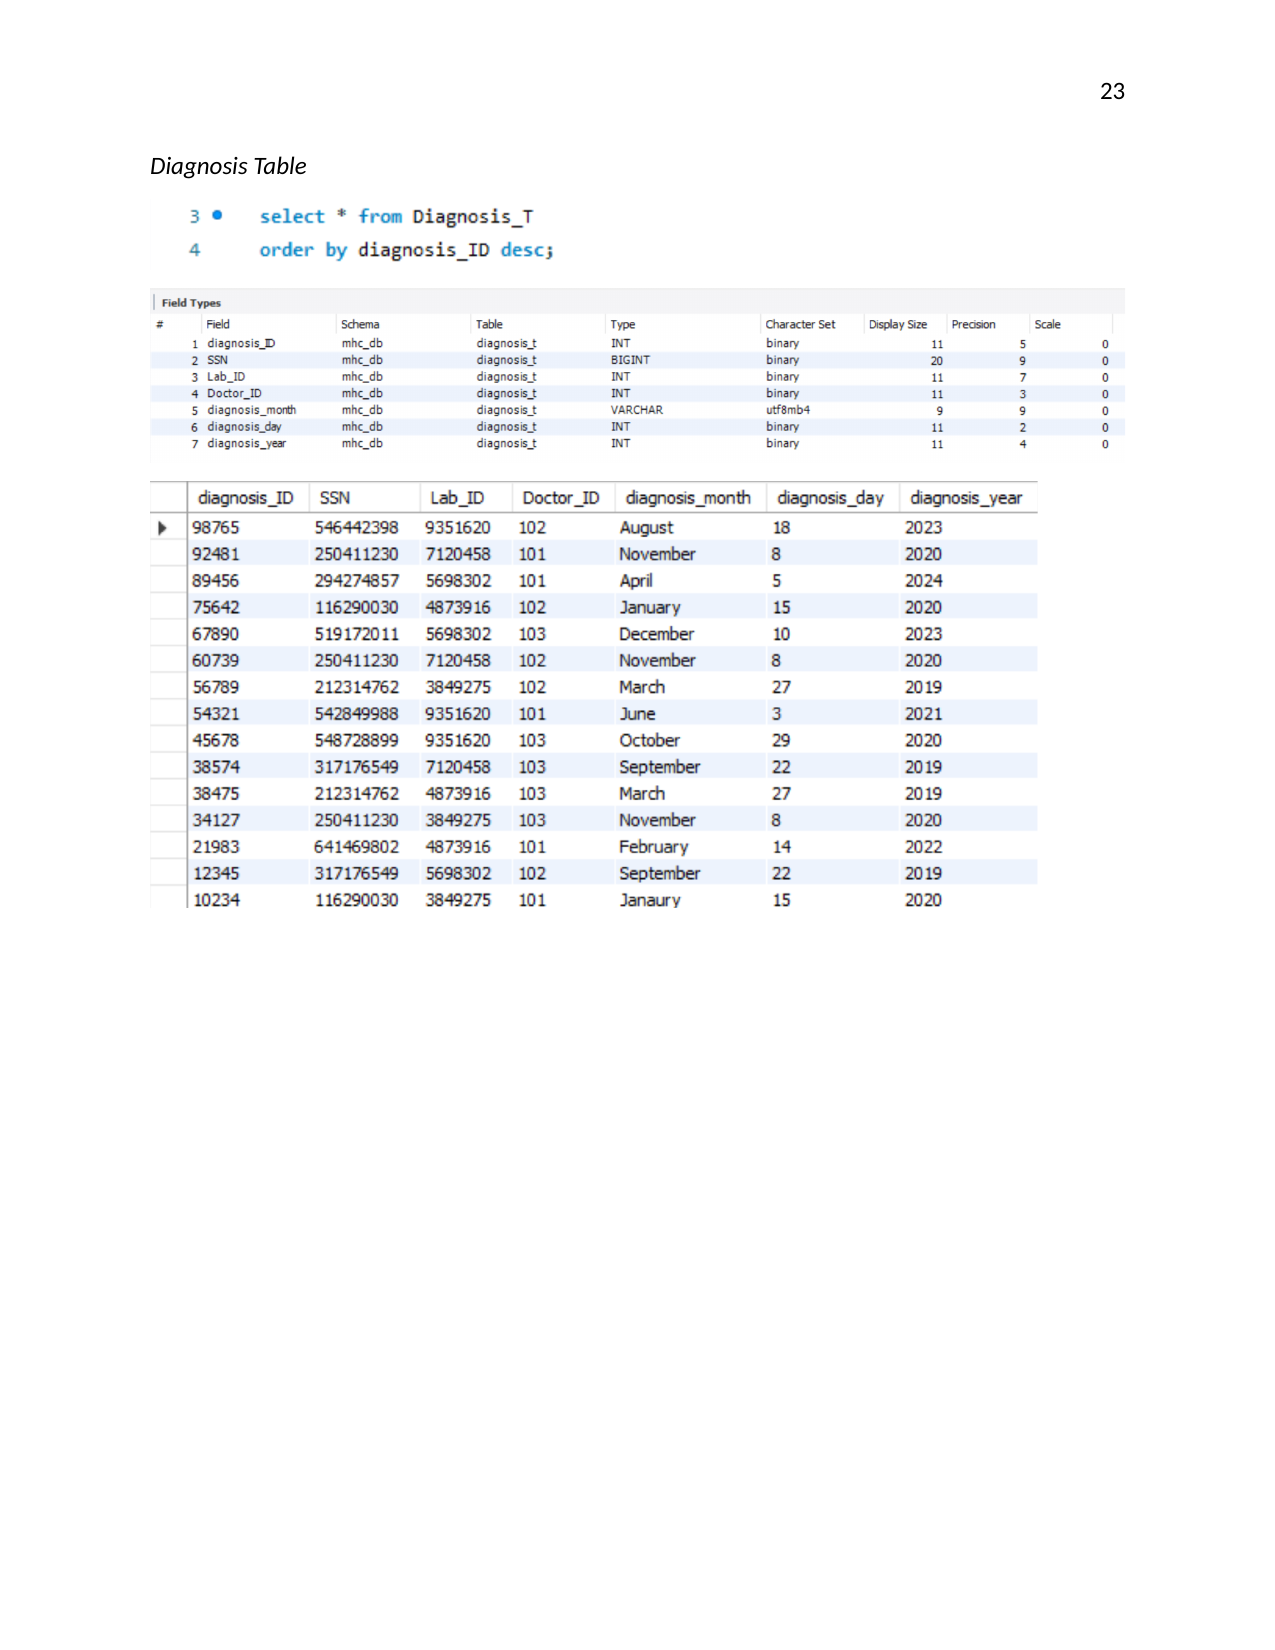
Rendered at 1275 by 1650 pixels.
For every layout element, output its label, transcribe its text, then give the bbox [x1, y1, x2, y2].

text Diagnosis Table [150, 150, 1125, 181]
picture [150, 288, 1125, 463]
picture [150, 199, 580, 270]
picture [150, 481, 1038, 908]
